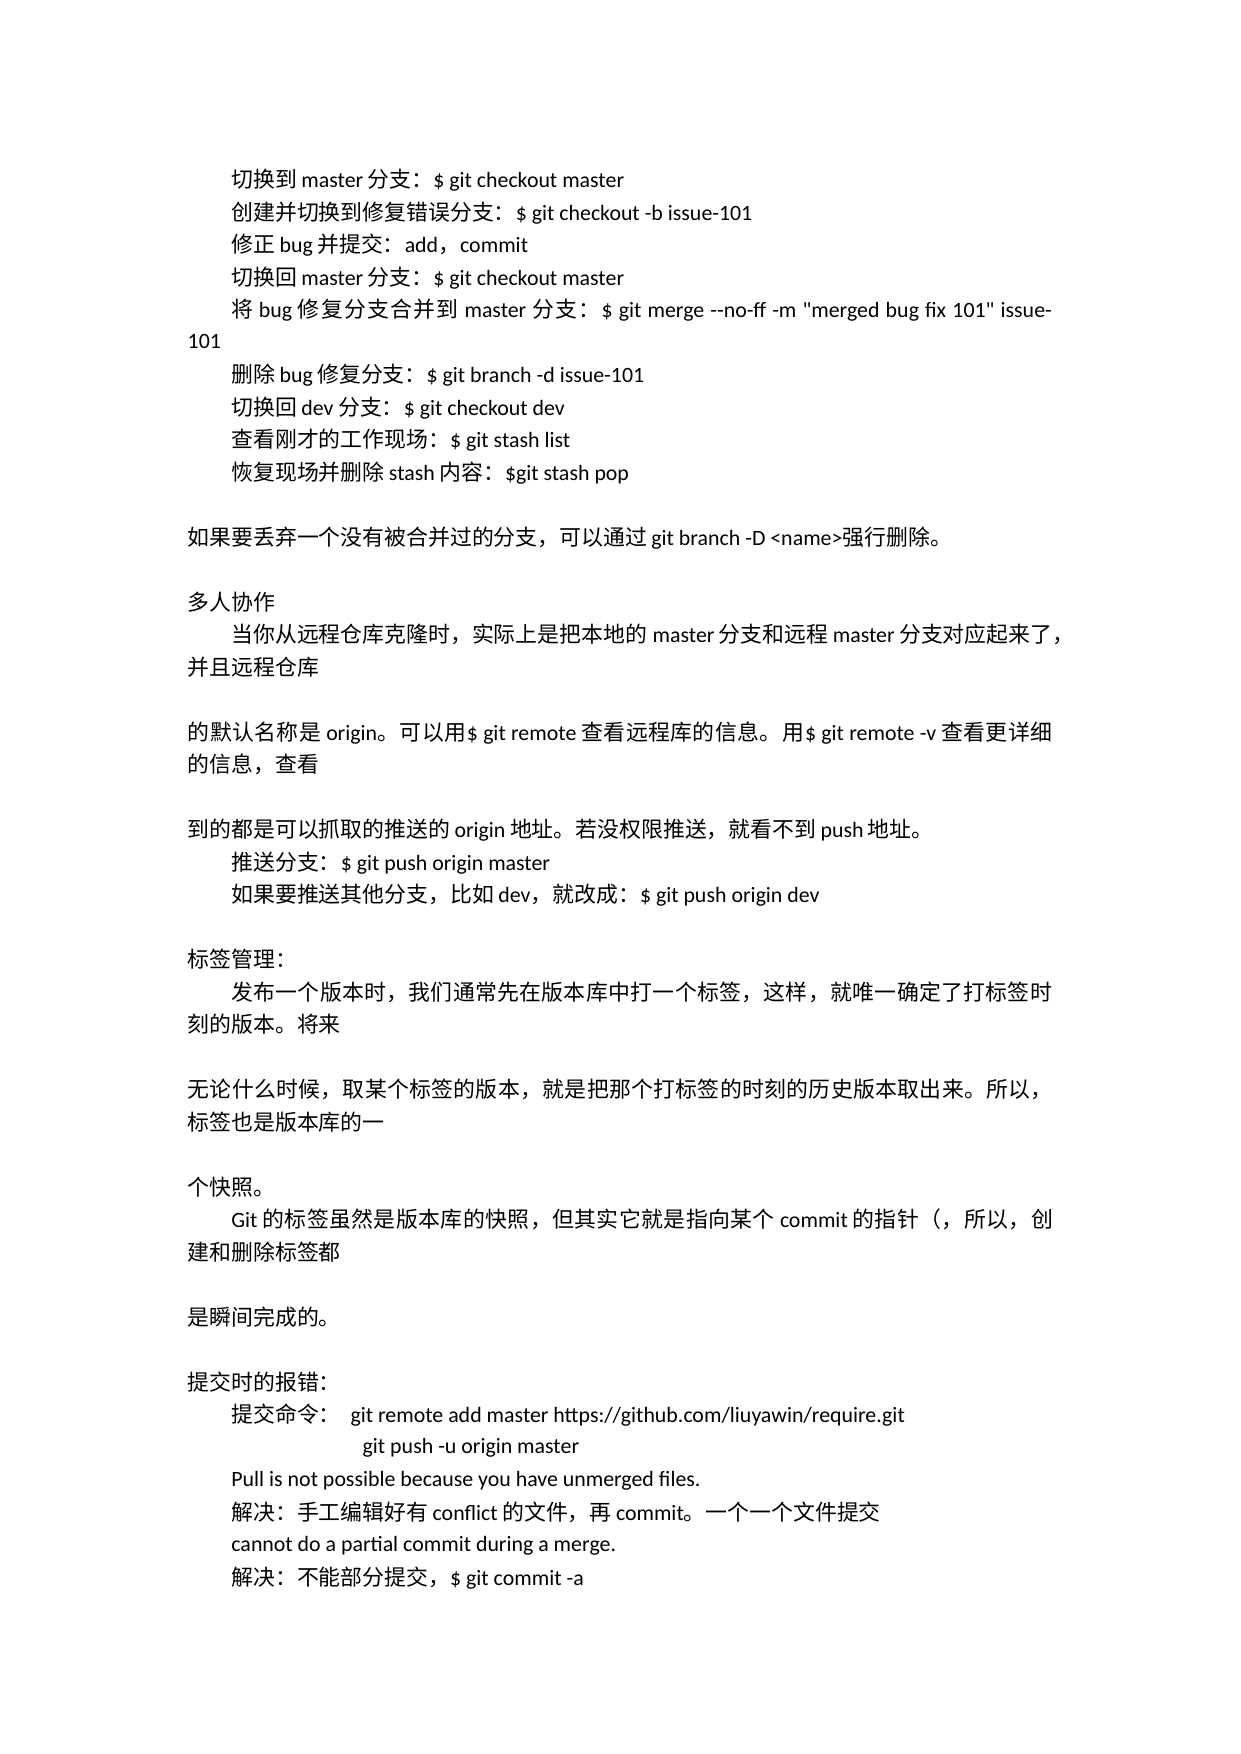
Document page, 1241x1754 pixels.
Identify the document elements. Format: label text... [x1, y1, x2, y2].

text 解决：不能部分提交，$ git commit -a [187, 1559, 1053, 1592]
text 解决：手工编辑好有conflict的文件，再commit。一个一个文件提交 [187, 1494, 1053, 1527]
text 到的都是可以抓取的推送的origin地址。若没权限推送，就看不到push地址。 [187, 812, 1053, 844]
text Pull is not possible because you have unmerged files. [187, 1462, 1053, 1494]
text 标签管理： [187, 942, 1053, 974]
text 恢复现场并删除stash内容：$git stash pop [187, 454, 1053, 487]
text 删除bug修复分支：$ git branch -d issue-101 [187, 357, 1053, 389]
text 无论什么时候，取某个标签的版本，就是把那个打标签的时刻的历史版本取出来。所以，标签也是版本库的一 [187, 1072, 1053, 1169]
text 修正bug并提交：add，commit [187, 227, 1053, 259]
text 将bug修复分支合并到master分支：$ git merge --no-ff -m "merged bug fix 101" issue-101 [187, 292, 1053, 357]
text 切换到master分支：$ git checkout master [187, 162, 1053, 194]
text 创建并切换到修复错误分支：$ git checkout -b issue-101 [187, 194, 1053, 227]
text 如果要丢弃一个没有被合并过的分支，可以通过git branch -D <name>强行删除。 [187, 519, 1053, 552]
text 切换回dev分支：$ git checkout dev [187, 389, 1053, 422]
text 提交命令： git remote add master https://github.com/liuyawin/require.git [187, 1397, 1053, 1429]
text 如果要推送其他分支，比如dev，就改成：$ git push origin dev [187, 877, 1053, 909]
text 发布一个版本时，我们通常先在版本库中打一个标签，这样，就唯一确定了打标签时刻的版本。将来 [187, 974, 1053, 1072]
text 的默认名称是origin。可以用$ git remote查看远程库的信息。用$ git remote -v查看更详细的信息，查看 [187, 714, 1053, 812]
text 提交时的报错： [187, 1364, 1053, 1397]
text git push -u origin master [187, 1429, 1053, 1462]
text cannot do a partial commit during a merge. [187, 1527, 1053, 1559]
text 当你从远程仓库克隆时，实际上是把本地的master分支和远程master分支对应起来了，并且远程仓库 [187, 617, 1053, 714]
text Git的标签虽然是版本库的快照，但其实它就是指向某个commit的指针（，所以，创建和删除标签都 [187, 1202, 1053, 1299]
text 切换回master分支：$ git checkout master [187, 259, 1053, 292]
text 是瞬间完成的。 [187, 1299, 1053, 1332]
text 多人协作 [187, 584, 1053, 617]
text 个快照。 [187, 1169, 1053, 1202]
text 推送分支：$ git push origin master [187, 844, 1053, 877]
text 查看刚才的工作现场：$ git stash list [187, 422, 1053, 454]
